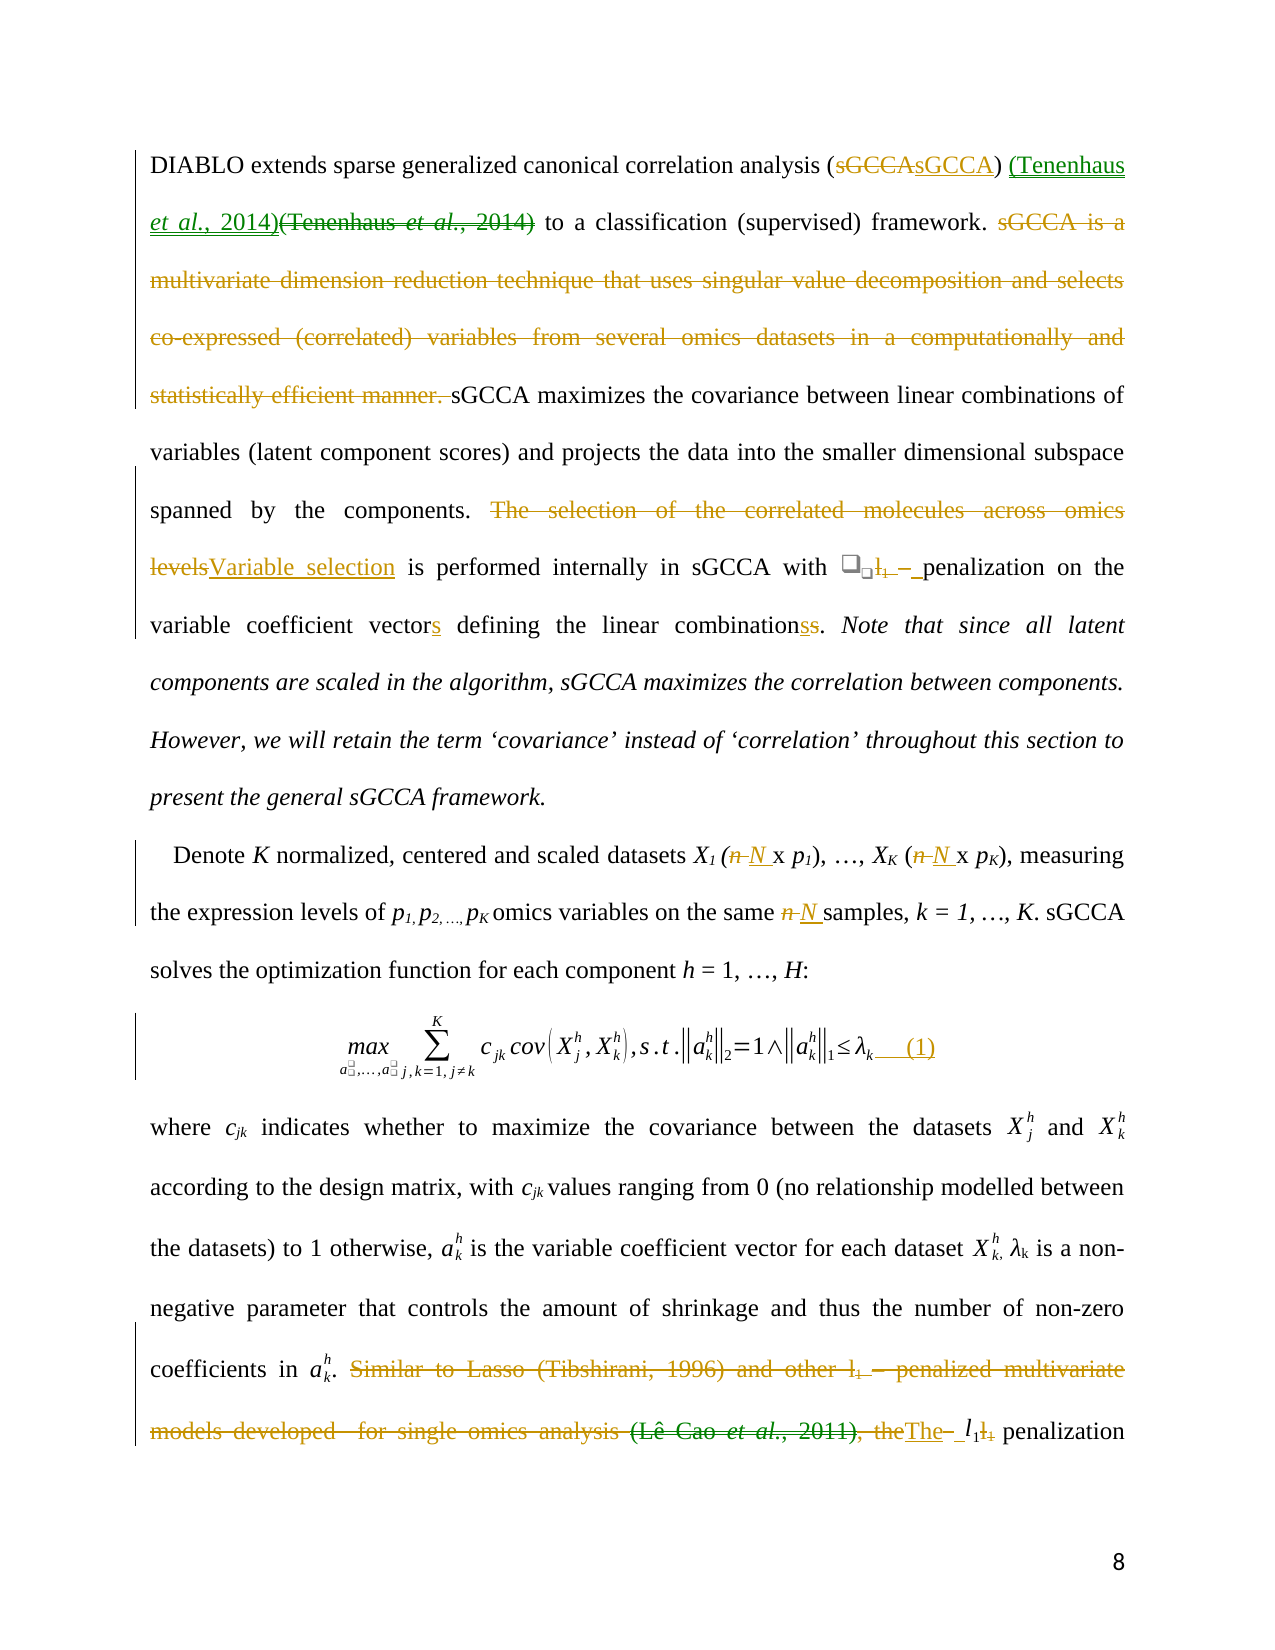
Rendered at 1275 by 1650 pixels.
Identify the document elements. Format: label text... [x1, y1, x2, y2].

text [150, 1108, 1125, 1446]
text Denote K normalized, centered and scaled datasets X1 (x p1), …, XK (x pK), measuring the expression levels of p1, p2, …, pK omics variables on the same samples, k = 1, …, K. sGCCA solves the optimization function for each component h = 1, …, H: [150, 840, 1125, 984]
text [150, 150, 1125, 338]
